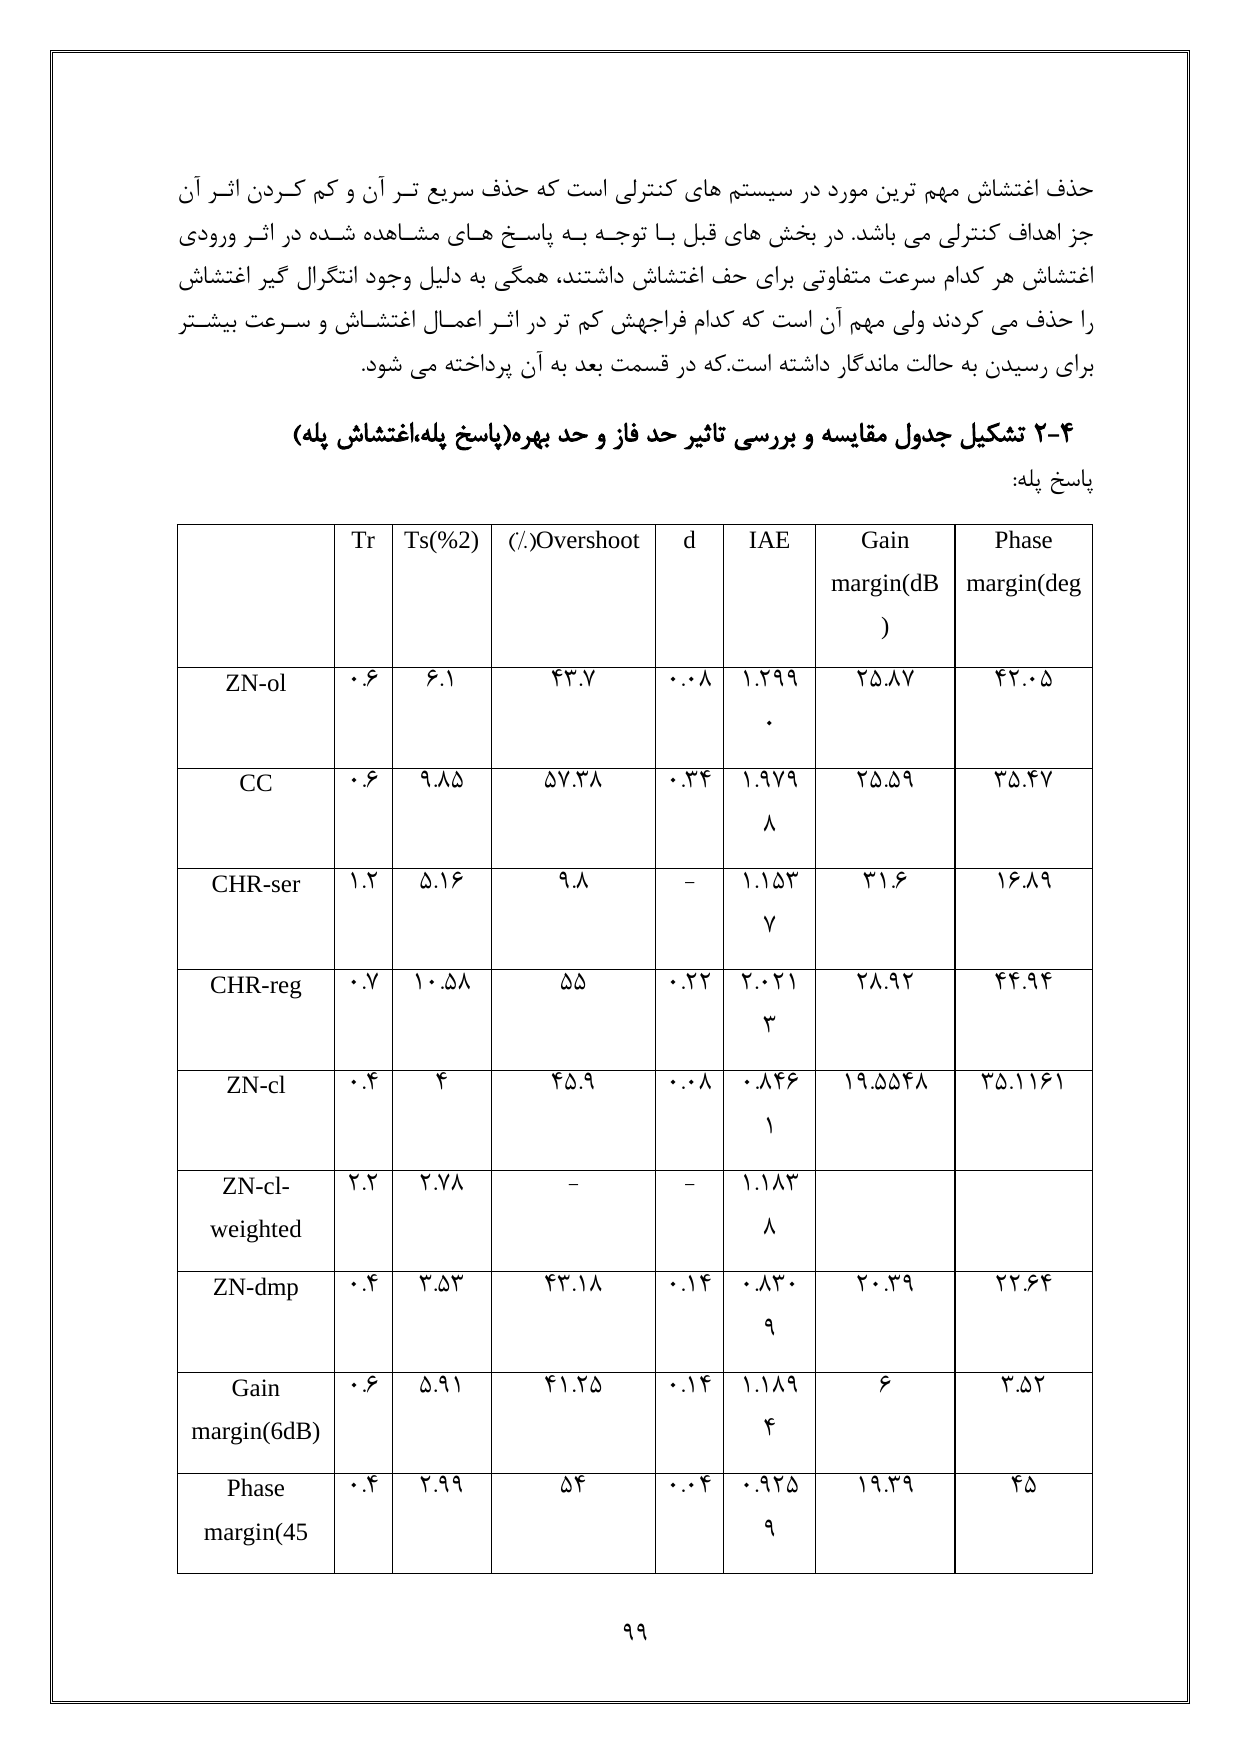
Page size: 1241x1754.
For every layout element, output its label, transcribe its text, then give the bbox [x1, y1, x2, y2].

table_header IAE [724, 525, 815, 667]
table_cell [816, 1171, 954, 1271]
table_cell - [656, 1171, 723, 1271]
table_cell 0.6 [335, 769, 392, 868]
table_cell 42.05 [956, 668, 1092, 767]
table_cell 0.14 [656, 1272, 723, 1372]
table_cell ZN-cl-weighted [178, 1171, 334, 1271]
table_cell 54 [492, 1474, 655, 1573]
table_cell ZN-ol [178, 668, 334, 767]
text حذف اغتشاش مهم ترين مورد در سيستم هاي کنترلي است که حذف سريع تر آن و کم کردن اثر آن جز اهداف کنترلي مي باشد. در بخش هاي قبل با توجه به پاسخ هاي مشاهده شده در اثر ورودي اغتشاش هر کدام سرعت متفاوتي براي حف اغتشاش داشتند، همگي به دليل وجود انتگرال گير اغتشاش را حذف مي کردند ولي مهم آن است که کدام فراجهش کم تر در اثر اعمال اغتشاش و سرعت بيشتر براي رسيدن به حالت ماندگار داشته است.که در قسمت بعد به آن پرداخته مي شود. [177, 177, 1093, 381]
table_header Tr [335, 525, 392, 667]
table_cell 1.1838 [724, 1171, 815, 1271]
table_cell 1.9798 [724, 769, 815, 868]
table_cell 35.47 [956, 769, 1092, 868]
table_cell 28.92 [816, 970, 954, 1069]
table_header Phase margin(deg [956, 525, 1092, 667]
table_cell 45 [956, 1474, 1092, 1573]
table_cell CC [178, 769, 334, 868]
table_cell 0.4 [335, 1474, 392, 1573]
table_cell 2.2 [335, 1171, 392, 1271]
subtitle 2-4 تشکیل جدول مقایسه و بررسی تاثیر حد فاز و حد بهره(پاسخ پله،اغتشاش پله) [177, 421, 1074, 452]
table_cell 0.8309 [724, 1272, 815, 1372]
table_cell 5.16 [393, 869, 491, 969]
table_cell 1.1894 [724, 1373, 815, 1472]
table_cell ZN-dmp [178, 1272, 334, 1372]
table_cell 25.87 [816, 668, 954, 767]
table_cell 0.22 [656, 970, 723, 1069]
table_cell CHR-reg [178, 970, 334, 1069]
table_cell 0.4 [335, 1071, 392, 1170]
table_cell 31.6 [816, 869, 954, 969]
table_cell 0.9259 [724, 1474, 815, 1573]
table_cell 45.9 [492, 1071, 655, 1170]
table_cell 0.4 [335, 1272, 392, 1372]
table_cell 44.94 [956, 970, 1092, 1069]
table_cell 20.39 [816, 1272, 954, 1372]
text پاسخ پله: [177, 468, 1093, 497]
table_cell 0.08 [656, 1071, 723, 1170]
table_cell 2.78 [393, 1171, 491, 1271]
table_cell 25.59 [816, 769, 954, 868]
table_cell 41.25 [492, 1373, 655, 1472]
table_cell 19.5548 [816, 1071, 954, 1170]
table_cell 2.0213 [724, 970, 815, 1069]
table_cell 19.39 [816, 1474, 954, 1573]
table_cell 0.6 [335, 1373, 392, 1472]
table_cell 55 [492, 970, 655, 1069]
table_cell 1.2990 [724, 668, 815, 767]
table_cell 9.8 [492, 869, 655, 969]
table_cell ZN-cl [178, 1071, 334, 1170]
table_cell 0.08 [656, 668, 723, 767]
table_cell 3.53 [393, 1272, 491, 1372]
table_cell - [656, 869, 723, 969]
table_header [178, 525, 334, 667]
table_cell 0.8461 [724, 1071, 815, 1170]
table_cell 10.58 [393, 970, 491, 1069]
table_cell 57.38 [492, 769, 655, 868]
table_header Gain margin(dB) [816, 525, 954, 667]
table_cell 4 [393, 1071, 491, 1170]
table_cell Gain margin(6dB) [178, 1373, 334, 1472]
table_cell 5.91 [393, 1373, 491, 1472]
table_cell 0.14 [656, 1373, 723, 1472]
table_cell 43.7 [492, 668, 655, 767]
table_cell 22.64 [956, 1272, 1092, 1372]
table_cell 6.1 [393, 668, 491, 767]
table_cell 0.34 [656, 769, 723, 868]
table_cell [956, 1171, 1092, 1271]
table_cell - [492, 1171, 655, 1271]
table_cell 2.99 [393, 1474, 491, 1573]
table_header d [656, 525, 723, 667]
table_cell 16.89 [956, 869, 1092, 969]
table_cell 0.7 [335, 970, 392, 1069]
table_cell 1.1537 [724, 869, 815, 969]
table_cell Phase margin(45 deg) [178, 1474, 334, 1573]
table_cell 0.6 [335, 668, 392, 767]
table_header Overshoot(%) [492, 525, 655, 667]
table_cell 9.85 [393, 769, 491, 868]
table_cell 3.52 [956, 1373, 1092, 1472]
table_cell 1.2 [335, 869, 392, 969]
table_cell 0.04 [656, 1474, 723, 1573]
table_cell 35.1161 [956, 1071, 1092, 1170]
table_header Ts(%2) [393, 525, 491, 667]
table_cell 43.18 [492, 1272, 655, 1372]
table_cell 6 [816, 1373, 954, 1472]
table_cell CHR-ser [178, 869, 334, 969]
